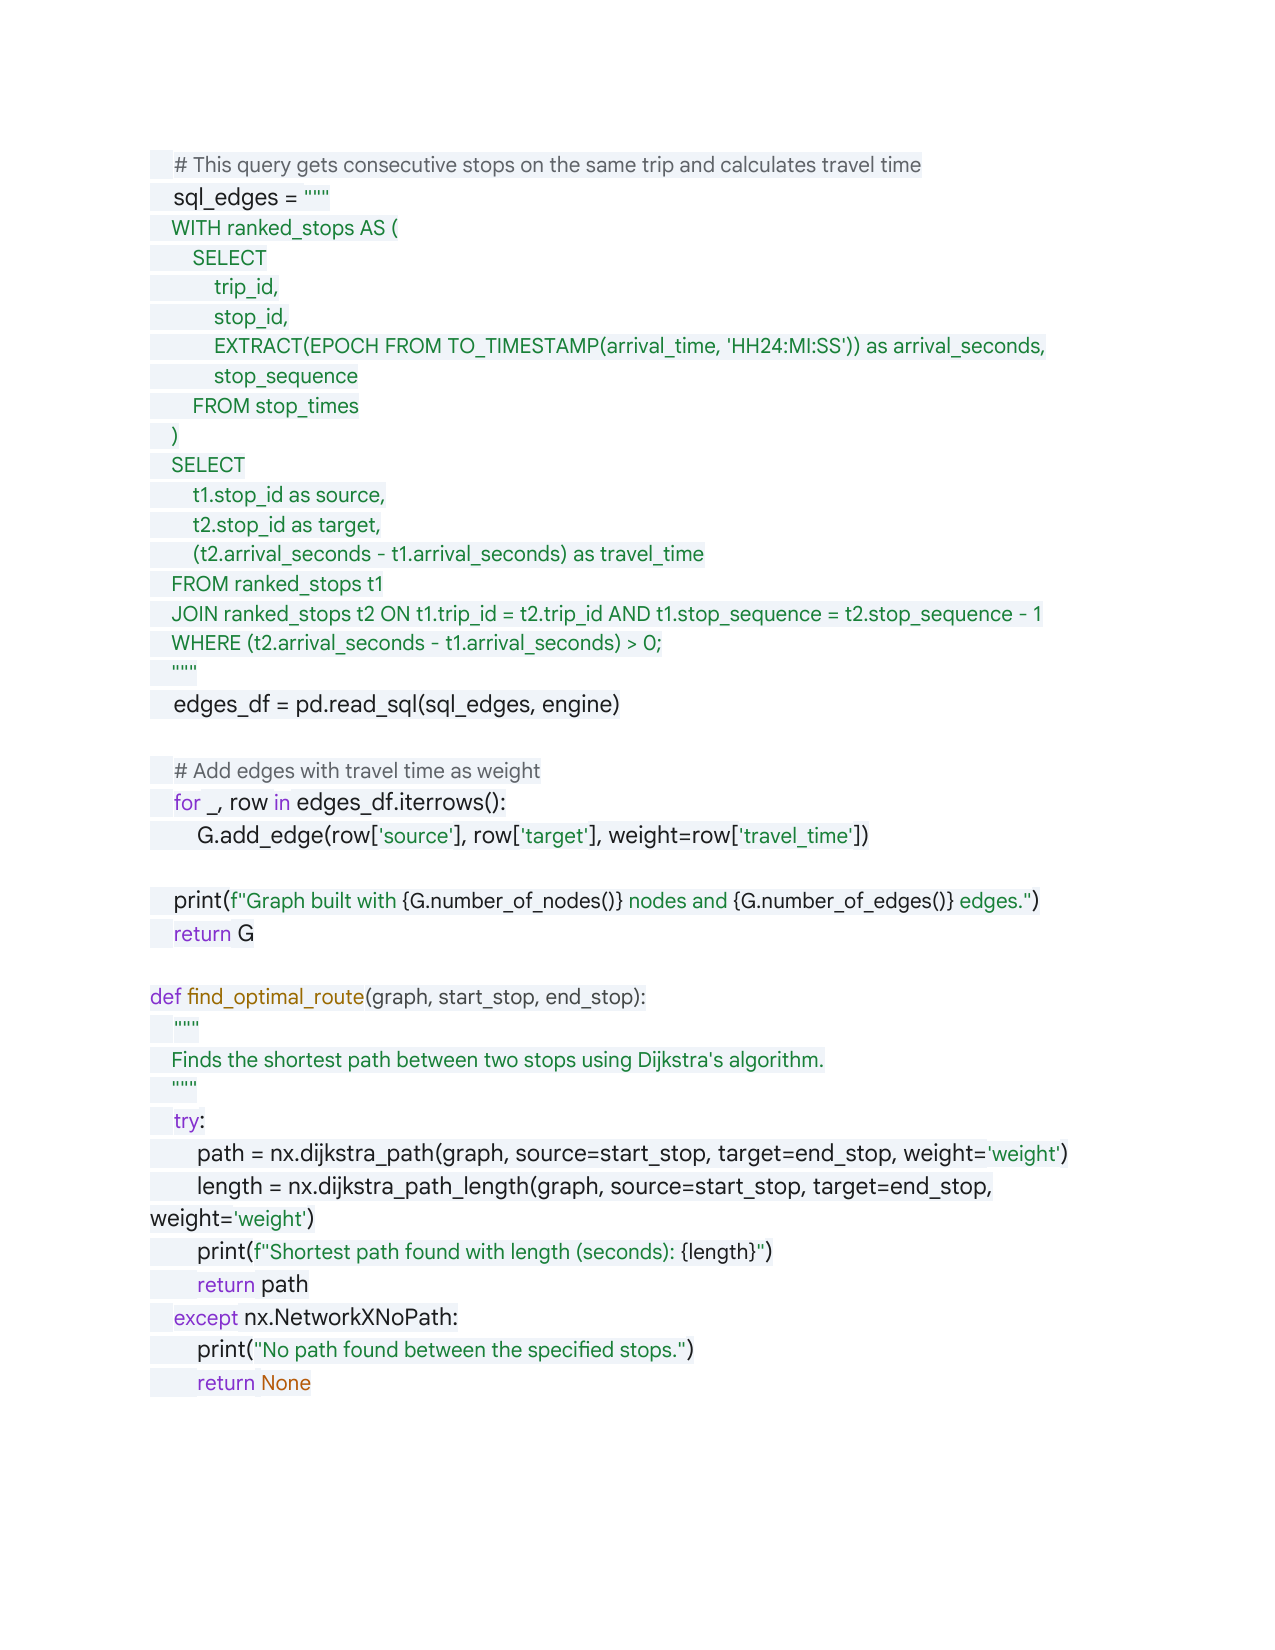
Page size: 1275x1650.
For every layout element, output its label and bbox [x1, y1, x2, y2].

text [150, 150, 1125, 1427]
